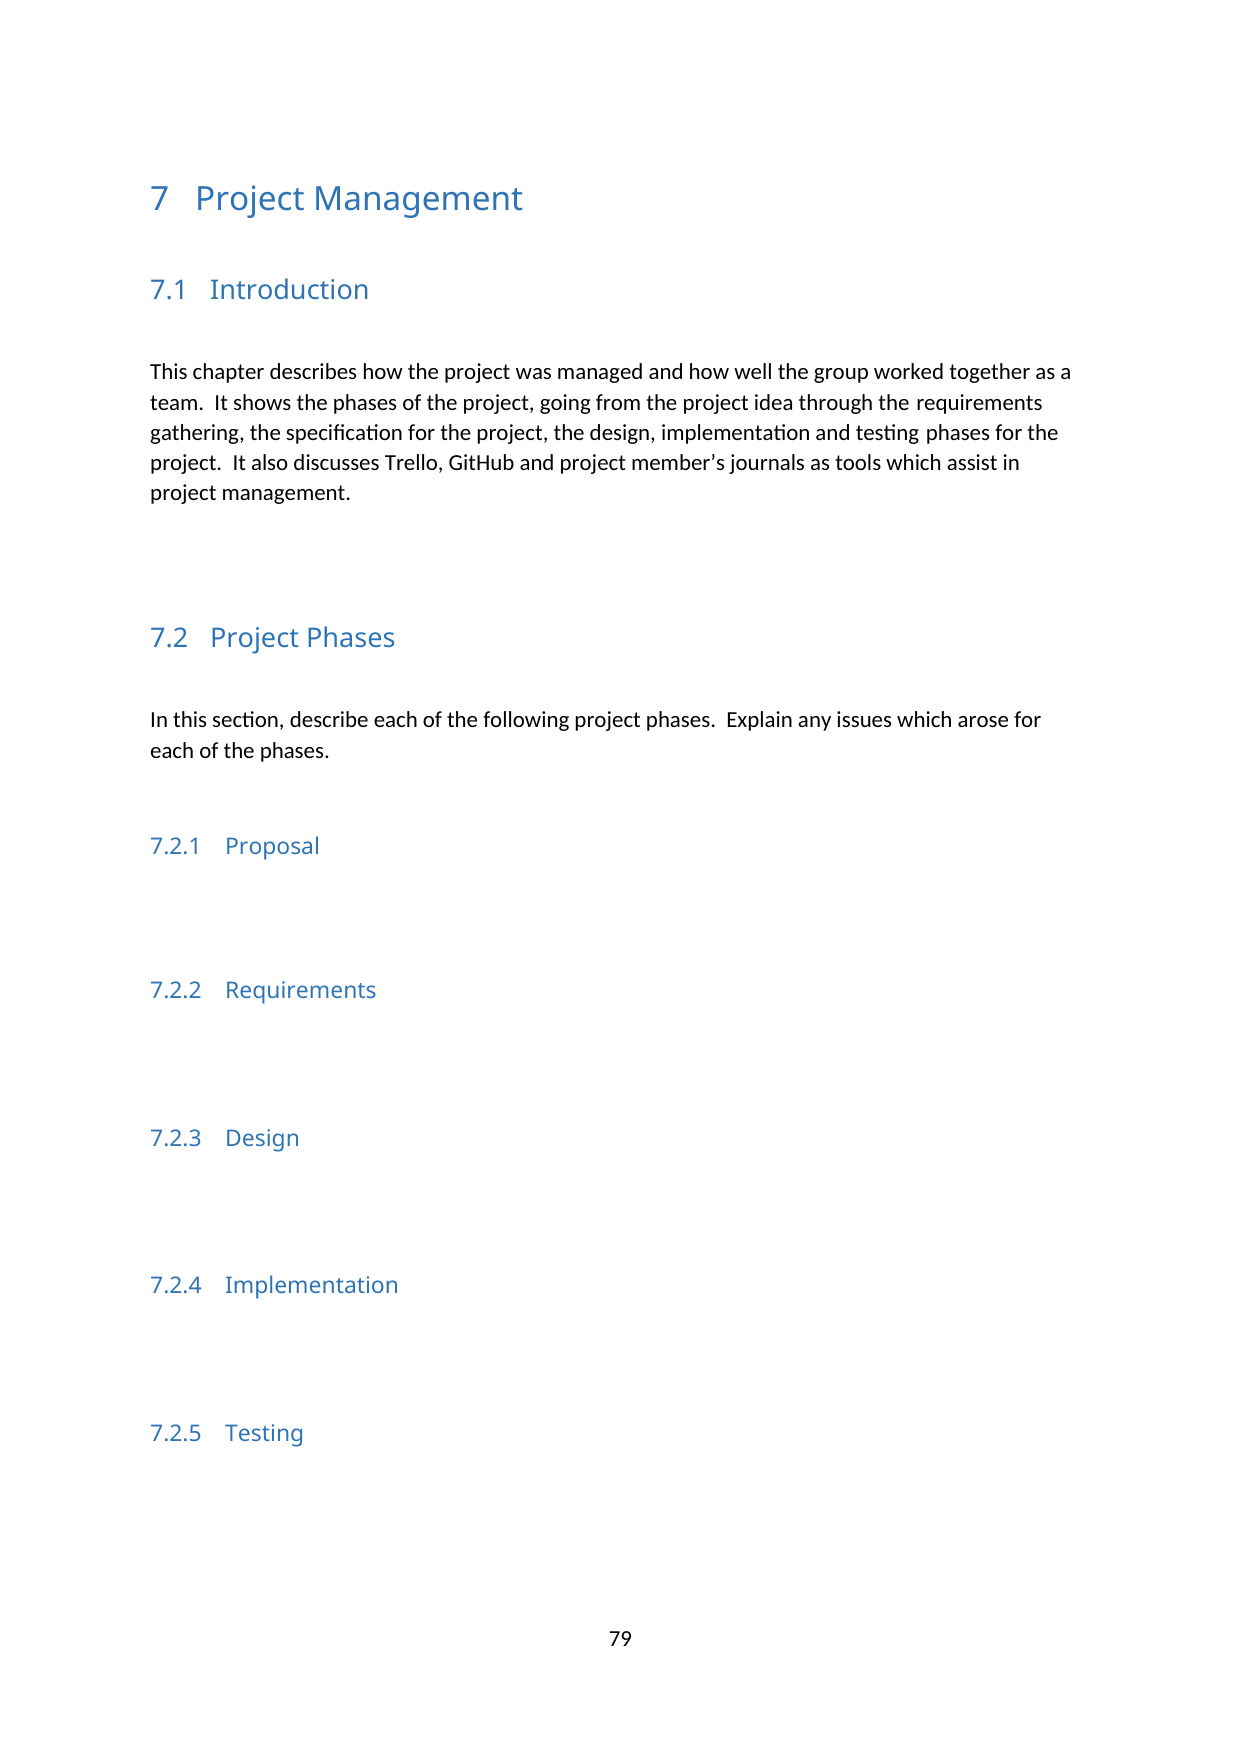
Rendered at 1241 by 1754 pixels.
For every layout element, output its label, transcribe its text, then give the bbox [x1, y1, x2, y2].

subtitle Testing [150, 1417, 1090, 1448]
subtitle Project Phases [150, 619, 1090, 656]
subtitle Design [150, 1121, 1090, 1153]
subtitle Project Management [150, 175, 1090, 220]
text This chapter describes how the project was managed and how well the group worked together as a team. It shows the phases of the project, going from the project idea through the requirements gathering, the specification for the project, the design, implementation and testing phases for the project. It also discusses Trello, GitHub and project member’s journals as tools which assist in project management. [150, 357, 1090, 506]
subtitle Requirements [150, 974, 1090, 1005]
subtitle Introduction [150, 271, 1090, 308]
subtitle Implementation [150, 1269, 1090, 1300]
text In this section, describe each of the following project phases. Explain any issues which arose for each of the phases. [150, 706, 1090, 764]
subtitle Proposal [150, 829, 1090, 861]
